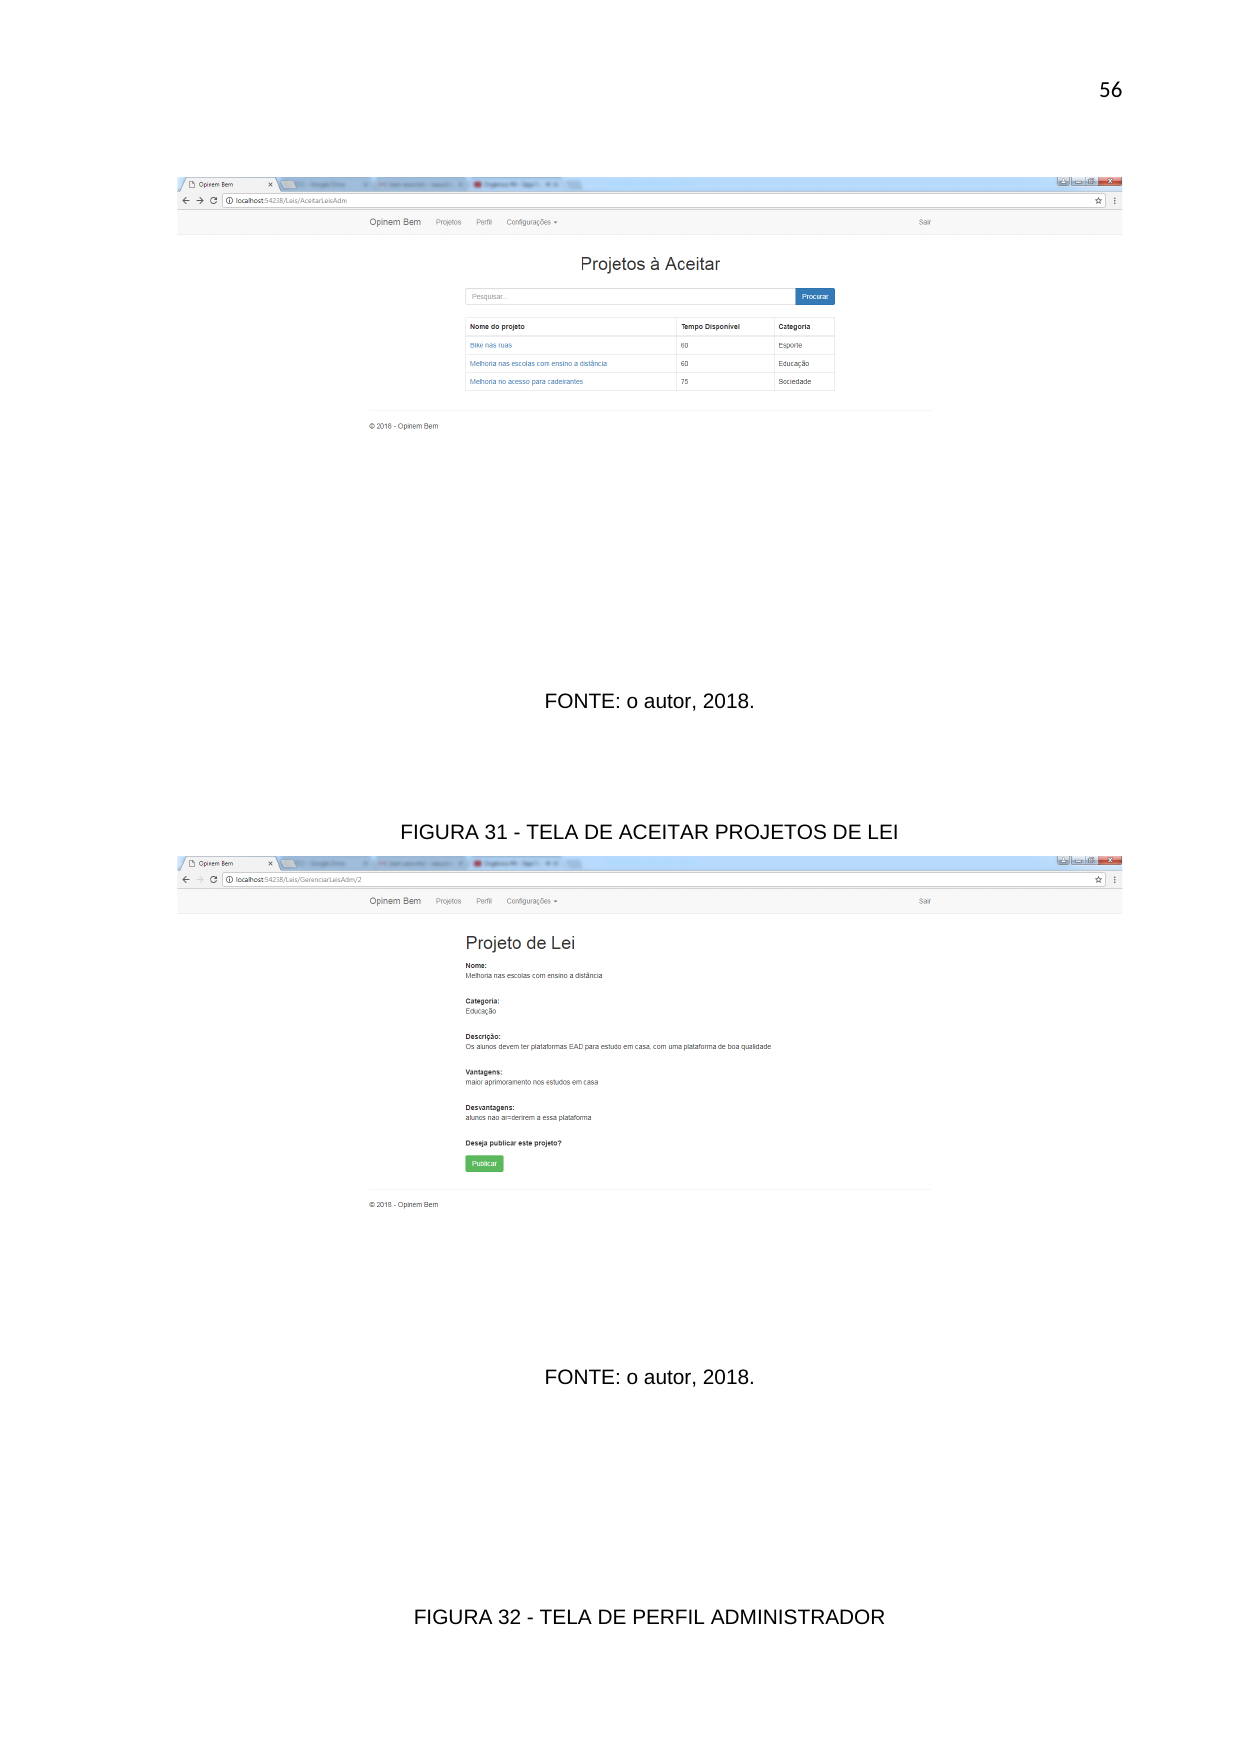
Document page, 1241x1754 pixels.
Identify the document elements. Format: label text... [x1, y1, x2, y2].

text FONTE: o autor, 2018. [177, 1365, 1122, 1389]
text FIGURA 32 - TELA DE PERFIL ADMINISTRADOR [177, 1604, 1122, 1628]
text FIGURA 31 - TELA DE ACEITAR PROJETOS DE LEI [177, 820, 1122, 844]
picture [177, 177, 1123, 689]
text FONTE: o autor, 2018. [177, 689, 1122, 712]
picture [177, 856, 1123, 1365]
